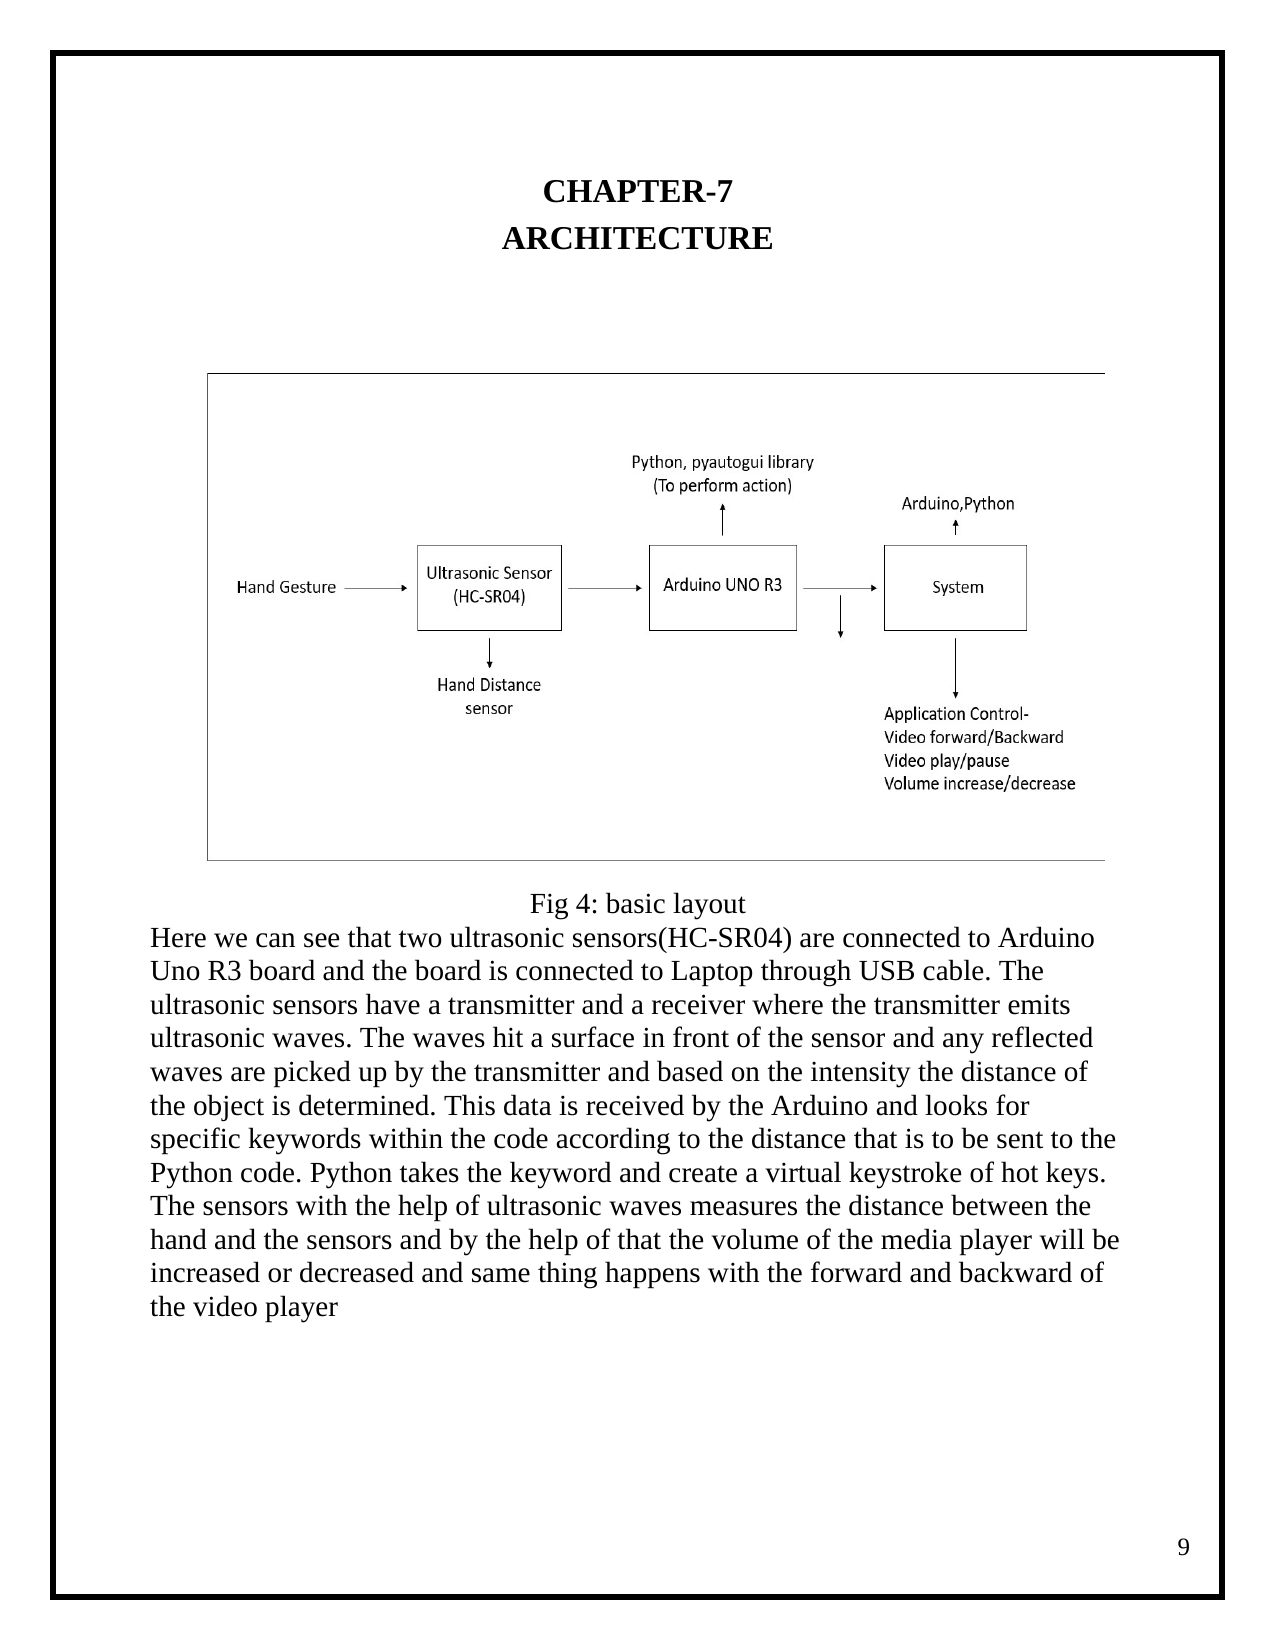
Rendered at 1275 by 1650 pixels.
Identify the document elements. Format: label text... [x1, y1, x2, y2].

text CHAPTER-7 [137, 171, 1138, 209]
picture [207, 373, 1105, 861]
text ARCHITECTURE [137, 218, 1138, 257]
text Here we can see that two ultrasonic sensors(HC-SR04) are connected to Arduino Uno R3 board and the board is connected to Laptop through USB cable. The ultrasonic sensors have a transmitter and a receiver where the transmitter emits ultrasonic waves. The waves hit a surface in front of the sensor and any reflected waves are picked up by the transmitter and based on the intensity the distance of the object is determined. This data is received by the Arduino and looks for specific keywords within the code according to the distance that is to be sent to the Python code. Python takes the keyword and create a virtual keystroke of hot keys. The sensors with the help of ultrasonic waves measures the distance between the hand and the sensors and by the help of that the volume of the media player will be increased or decreased and same thing happens with the forward and backward of the video player [150, 920, 1126, 1322]
